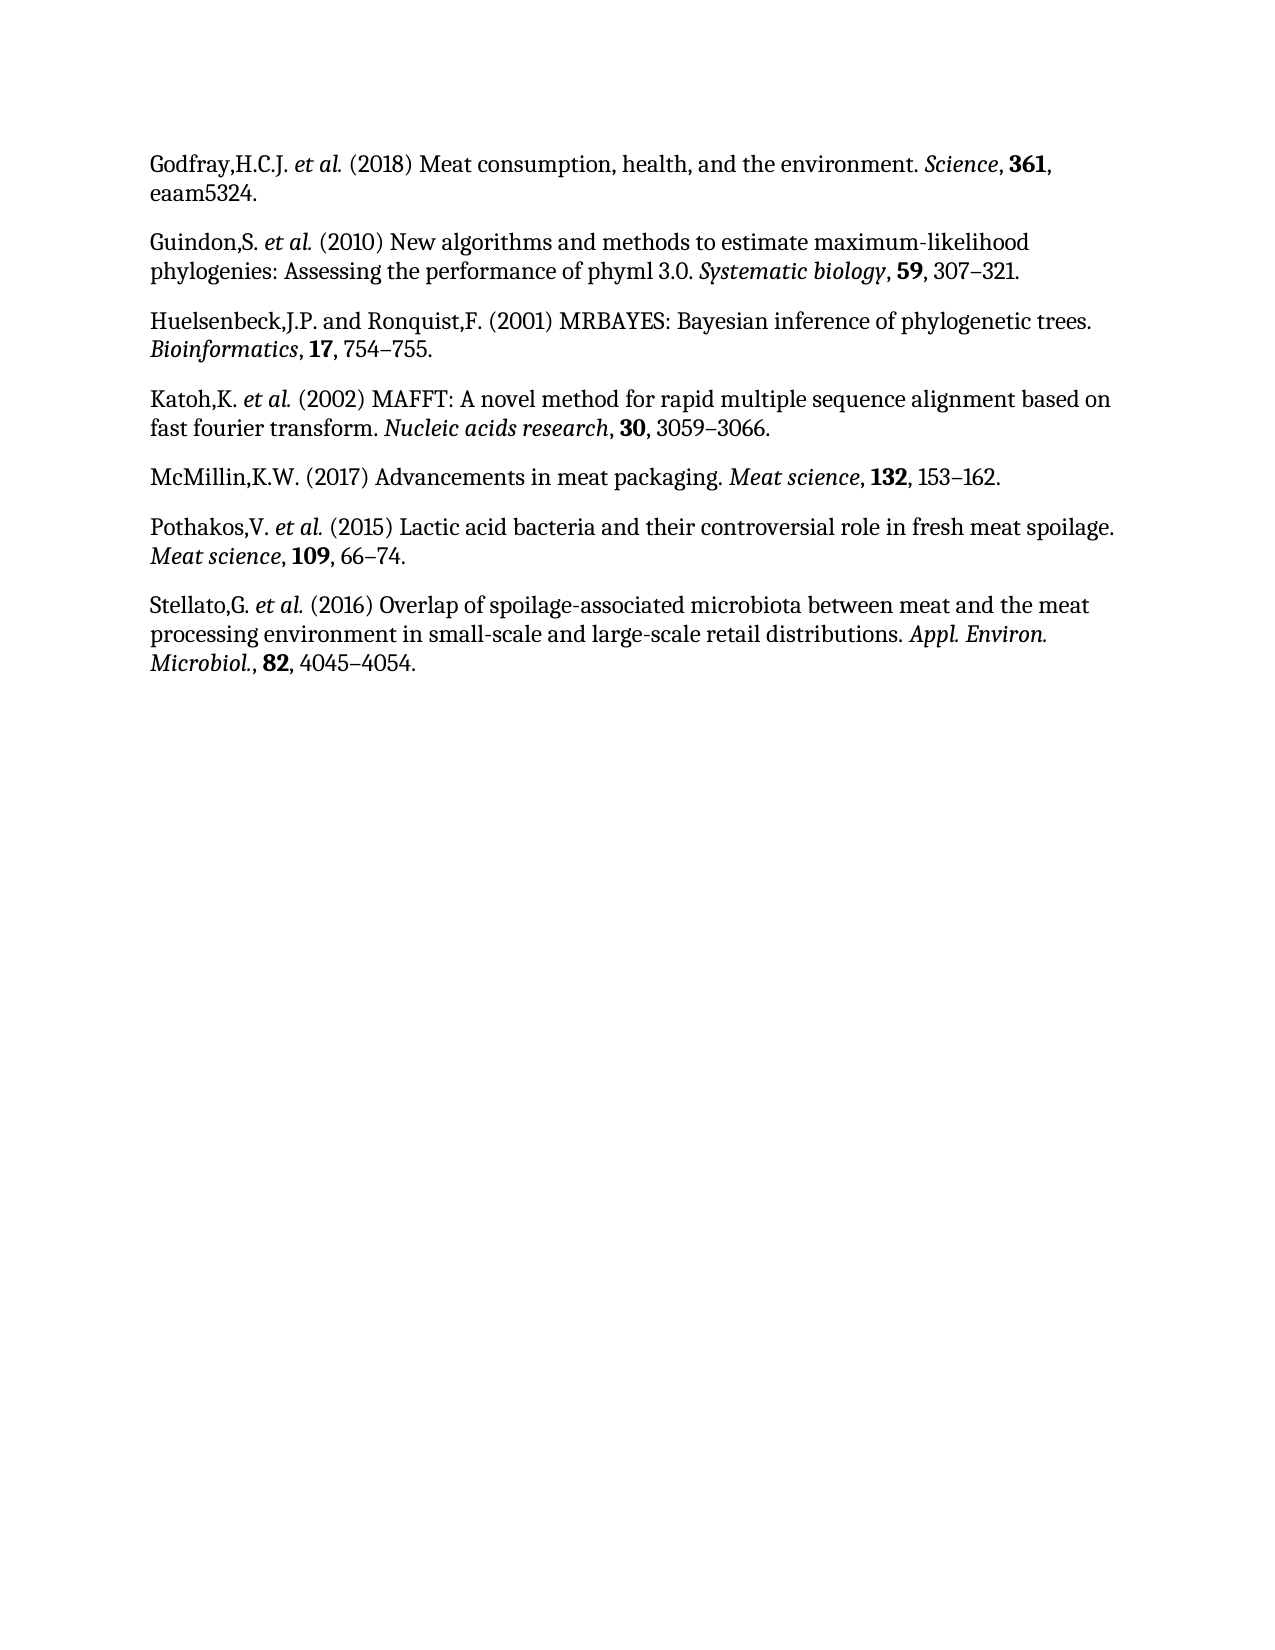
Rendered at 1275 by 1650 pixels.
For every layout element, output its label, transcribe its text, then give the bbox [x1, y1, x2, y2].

text McMillin,K.W. (2017) Advancements in meat packaging. Meat science, 132, 153–162. [150, 463, 1125, 492]
text Stellato,G. et al. (2016) Overlap of spoilage-associated microbiota between meat and the meat processing environment in small-scale and large-scale retail distributions. Appl. Environ. Microbiol., 82, 4045–4054. [150, 591, 1125, 677]
text Godfray,H.C.J. et al. (2018) Meat consumption, health, and the environment. Science, 361, eaam5324. [150, 150, 1125, 207]
text Pothakos,V. et al. (2015) Lactic acid bacteria and their controversial role in fresh meat spoilage. Meat science, 109, 66–74. [150, 513, 1125, 570]
text Guindon,S. et al. (2010) New algorithms and methods to estimate maximum-likelihood phylogenies: Assessing the performance of phyml 3.0. Systematic biology, 59, 307–321. [150, 228, 1125, 286]
text Huelsenbeck,J.P. and Ronquist,F. (2001) MRBAYES: Bayesian inference of phylogenetic trees. Bioinformatics, 17, 754–755. [150, 307, 1125, 364]
text Katoh,K. et al. (2002) MAFFT: A novel method for rapid multiple sequence alignment based on fast fourier transform. Nucleic acids research, 30, 3059–3066. [150, 385, 1125, 442]
